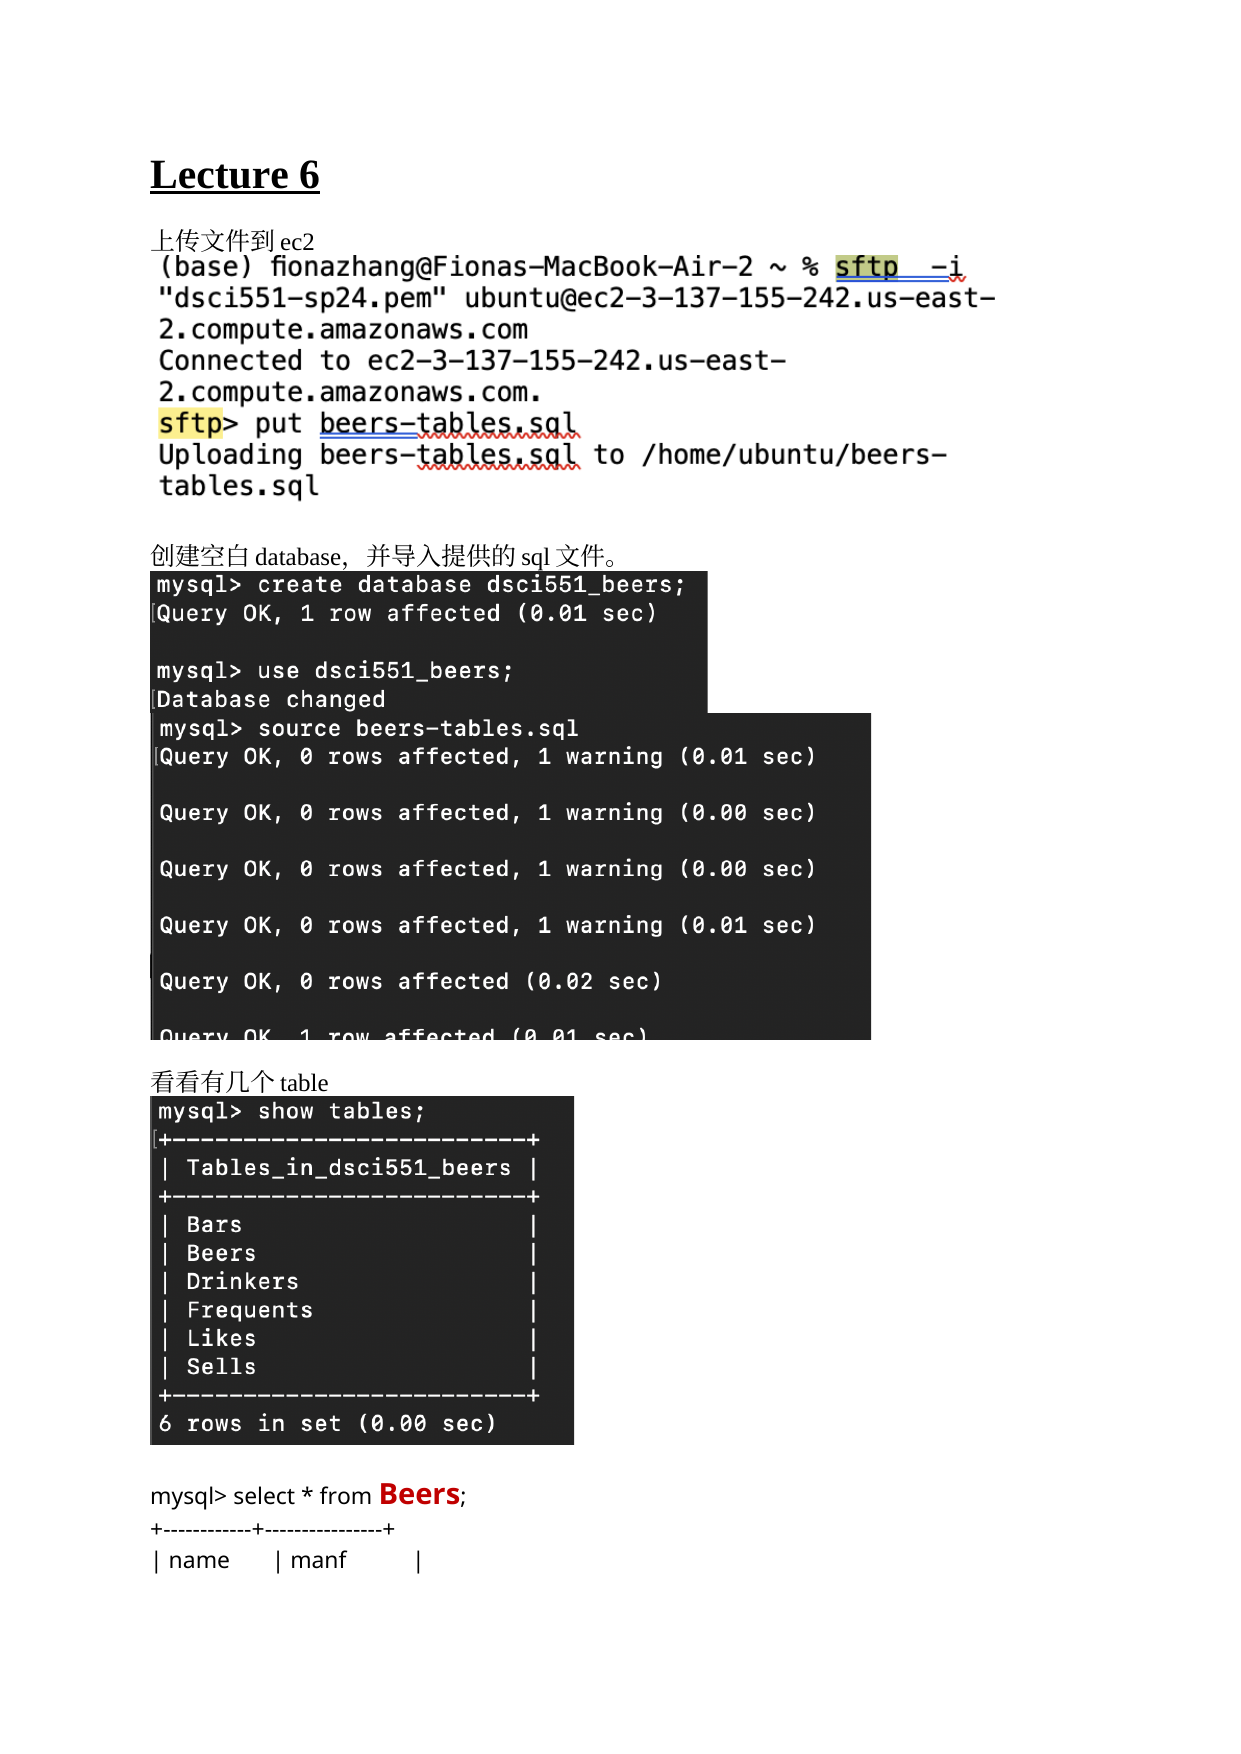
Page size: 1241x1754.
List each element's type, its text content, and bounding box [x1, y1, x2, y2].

text +------------+----------------+ [150, 1513, 1090, 1544]
text 创建空白database，并导入提供的sql文件。 [150, 542, 1090, 571]
text mysql> select * from Beers; [150, 1473, 1090, 1513]
picture [150, 1096, 575, 1445]
text Lecture 6 [150, 150, 1090, 198]
picture [150, 571, 872, 1040]
picture [150, 255, 1046, 514]
text | name | manf | [150, 1544, 1090, 1575]
text 上传文件到ec2 [150, 227, 1090, 255]
text 看看有几个table [150, 1068, 1090, 1097]
